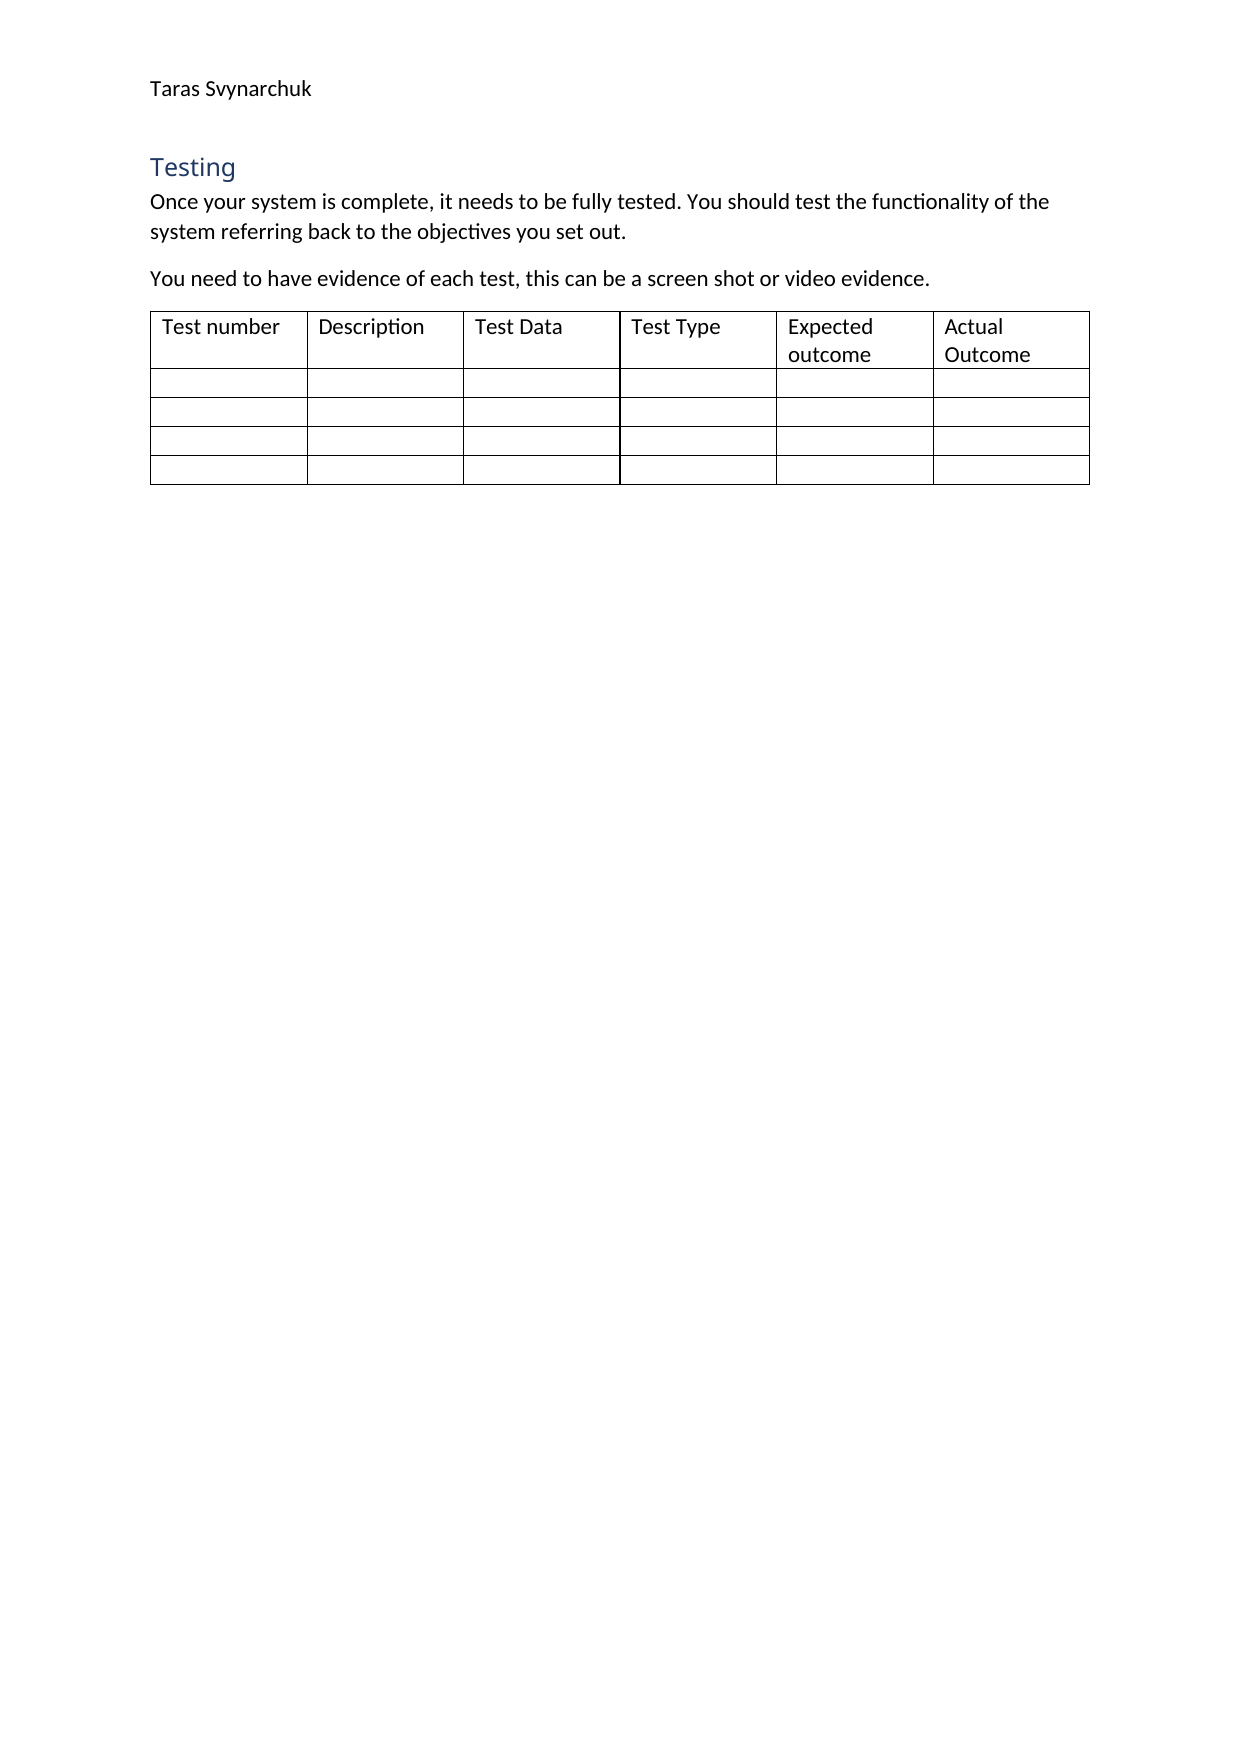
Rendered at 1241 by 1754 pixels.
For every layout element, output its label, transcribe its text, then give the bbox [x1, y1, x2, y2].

table_cell [464, 369, 619, 397]
table_cell [621, 369, 776, 397]
table_cell [621, 398, 776, 426]
text Once your system is complete, it needs to be fully tested. You should test the functionality of the system referring back to the objectives you set out. [150, 187, 1090, 245]
table_cell [151, 456, 307, 484]
table_cell [621, 456, 776, 484]
table_cell [151, 398, 307, 426]
table_cell [308, 456, 463, 484]
table_cell [934, 369, 1089, 397]
table_cell [464, 456, 619, 484]
table_cell [777, 369, 933, 397]
table_cell [464, 427, 619, 455]
table_cell [934, 456, 1089, 484]
table_header Test Data [464, 312, 619, 368]
table_header Test number [151, 312, 307, 368]
text You need to have evidence of each test, this can be a screen shot or video evidence. [150, 264, 1090, 292]
table_cell [621, 427, 776, 455]
table_cell [934, 398, 1089, 426]
table_cell [308, 369, 463, 397]
subtitle Testing [150, 150, 1090, 184]
table_cell [777, 427, 933, 455]
table_cell [308, 398, 463, 426]
table_header Actual Outcome [934, 312, 1089, 368]
table_cell [308, 427, 463, 455]
table_cell [464, 398, 619, 426]
table_cell [151, 369, 307, 397]
table_header Test Type [621, 312, 776, 368]
table_cell [151, 427, 307, 455]
table_cell [777, 398, 933, 426]
table_cell [777, 456, 933, 484]
table_header Expected outcome [777, 312, 933, 368]
table_header Description [308, 312, 463, 368]
table_cell [934, 427, 1089, 455]
